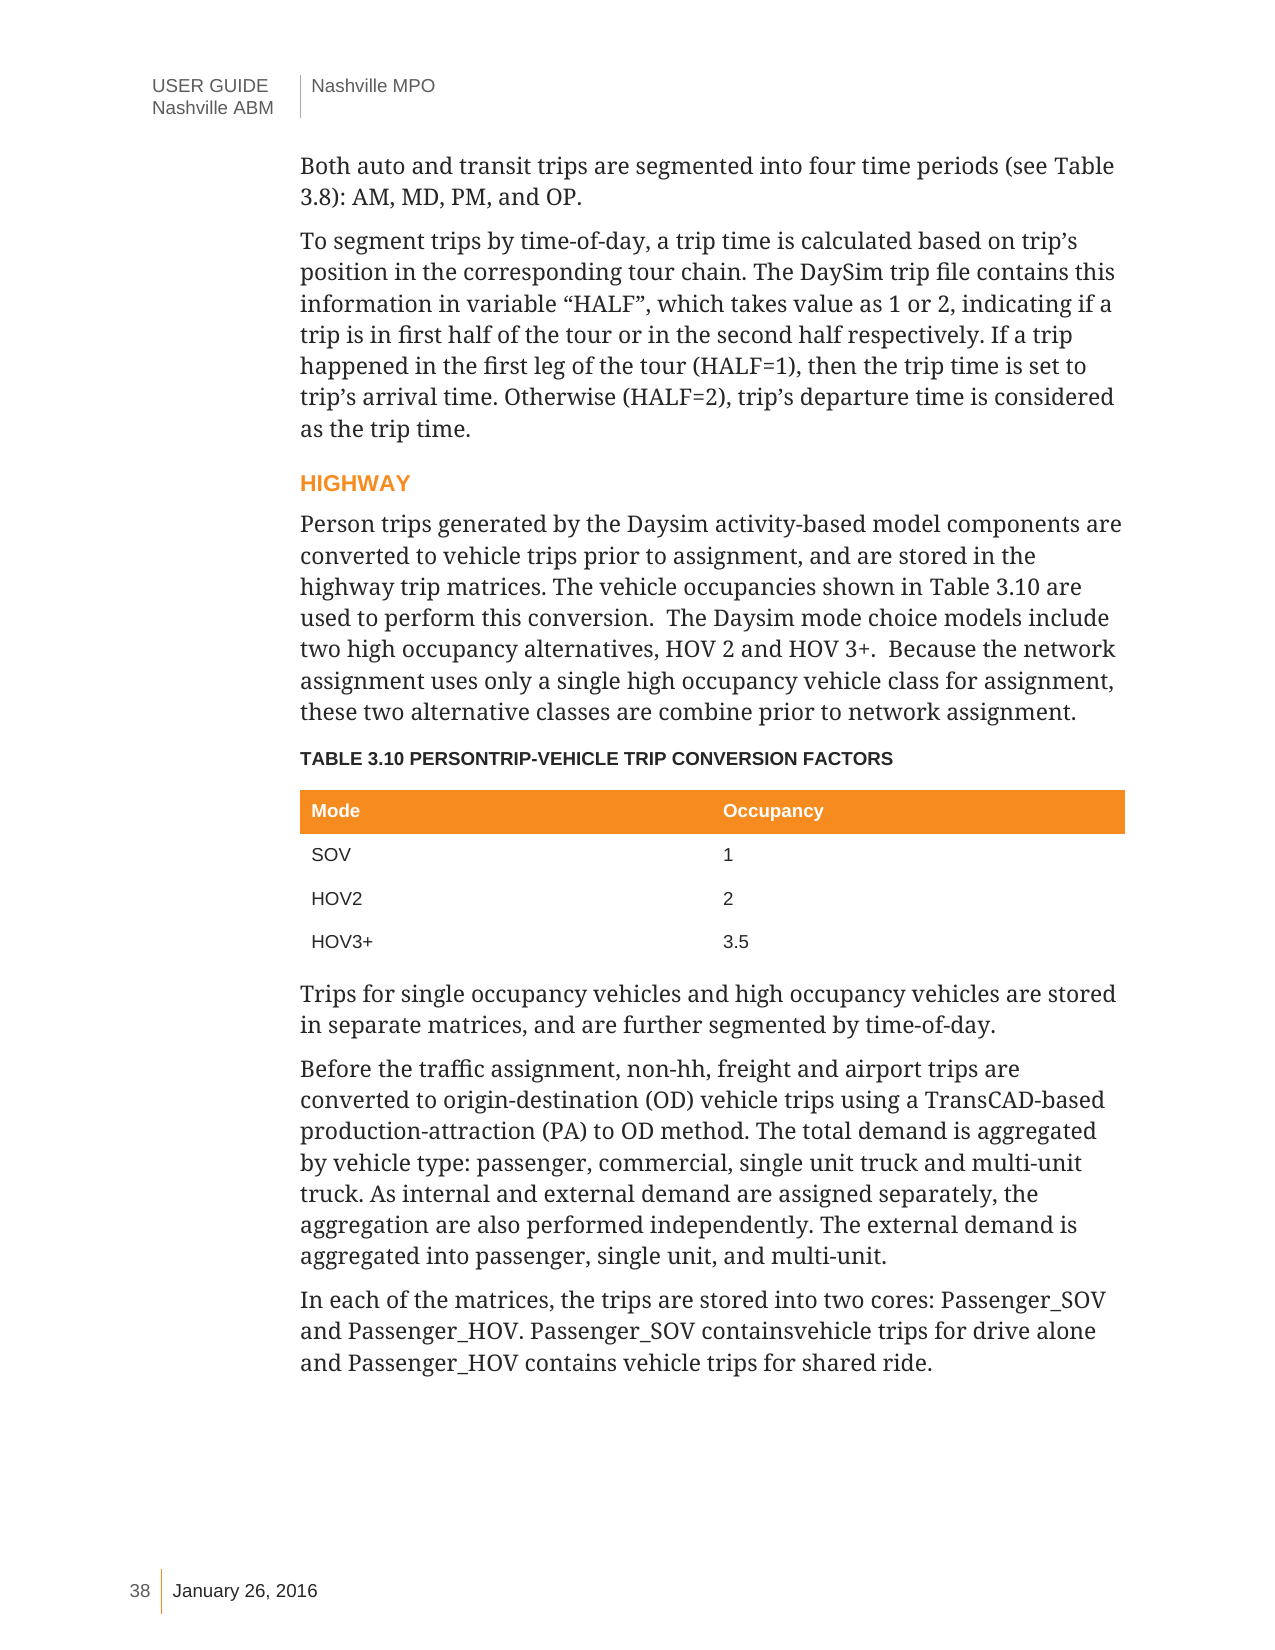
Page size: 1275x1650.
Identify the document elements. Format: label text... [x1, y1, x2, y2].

table_cell HOV3+ [300, 922, 712, 965]
subtitle Highway [300, 464, 1125, 496]
table_cell SOV [300, 834, 712, 878]
table_header Occupancy [712, 790, 1125, 834]
table_cell 2 [712, 878, 1125, 922]
table_cell 1 [712, 834, 1125, 878]
table_cell 3.5 [712, 922, 1125, 965]
text Person trips generated by the Daysim activity-based model components are converted to vehicle trips prior to assignment, and are stored in the highway trip matrices. The vehicle occupancies shown in Table 3.10 are used to perform this conversion. The Daysim mode choice models include two high occupancy alternatives, HOV 2 and HOV 3+. Because the network assignment uses only a single high occupancy vehicle class for assignment, these two alternative classes are combine prior to network assignment. [300, 508, 1125, 727]
text Before the traffic assignment, non-hh, freight and airport trips are converted to origin-destination (OD) vehicle trips using a TransCAD-based production-attraction (PA) to OD method. The total demand is aggregated by vehicle type: passenger, commercial, single unit truck and multi-unit truck. As internal and external demand are assigned separately, the aggregation are also performed independently. The external demand is aggregated into passenger, single unit, and multi-unit. [300, 1053, 1125, 1272]
table_header Mode [300, 790, 712, 834]
table_cell HOV2 [300, 878, 712, 922]
text Table 3.10 Persontrip-Vehicle Trip Conversion Factors [300, 748, 1125, 769]
text To segment trips by time-of-day, a trip time is calculated based on trip’s position in the corresponding tour chain. The DaySim trip file contains this information in variable “HALF”, which takes value as 1 or 2, indicating if a trip is in first half of the tour or in the second half respectively. If a trip happened in the first leg of the tour (HALF=1), then the trip time is set to trip’s arrival time. Otherwise (HALF=2), trip’s departure time is considered as the trip time. [300, 225, 1125, 444]
text Both auto and transit trips are segmented into four time periods (see Table 3.8): AM, MD, PM, and OP. [300, 150, 1125, 212]
text Trips for single occupancy vehicles and high occupancy vehicles are stored in separate matrices, and are further segmented by time-of-day. [300, 978, 1125, 1040]
text In each of the matrices, the trips are stored into two cores: Passenger_SOV and Passenger_HOV. Passenger_SOV containsvehicle trips for drive alone and Passenger_HOV contains vehicle trips for shared ride. [300, 1284, 1125, 1378]
